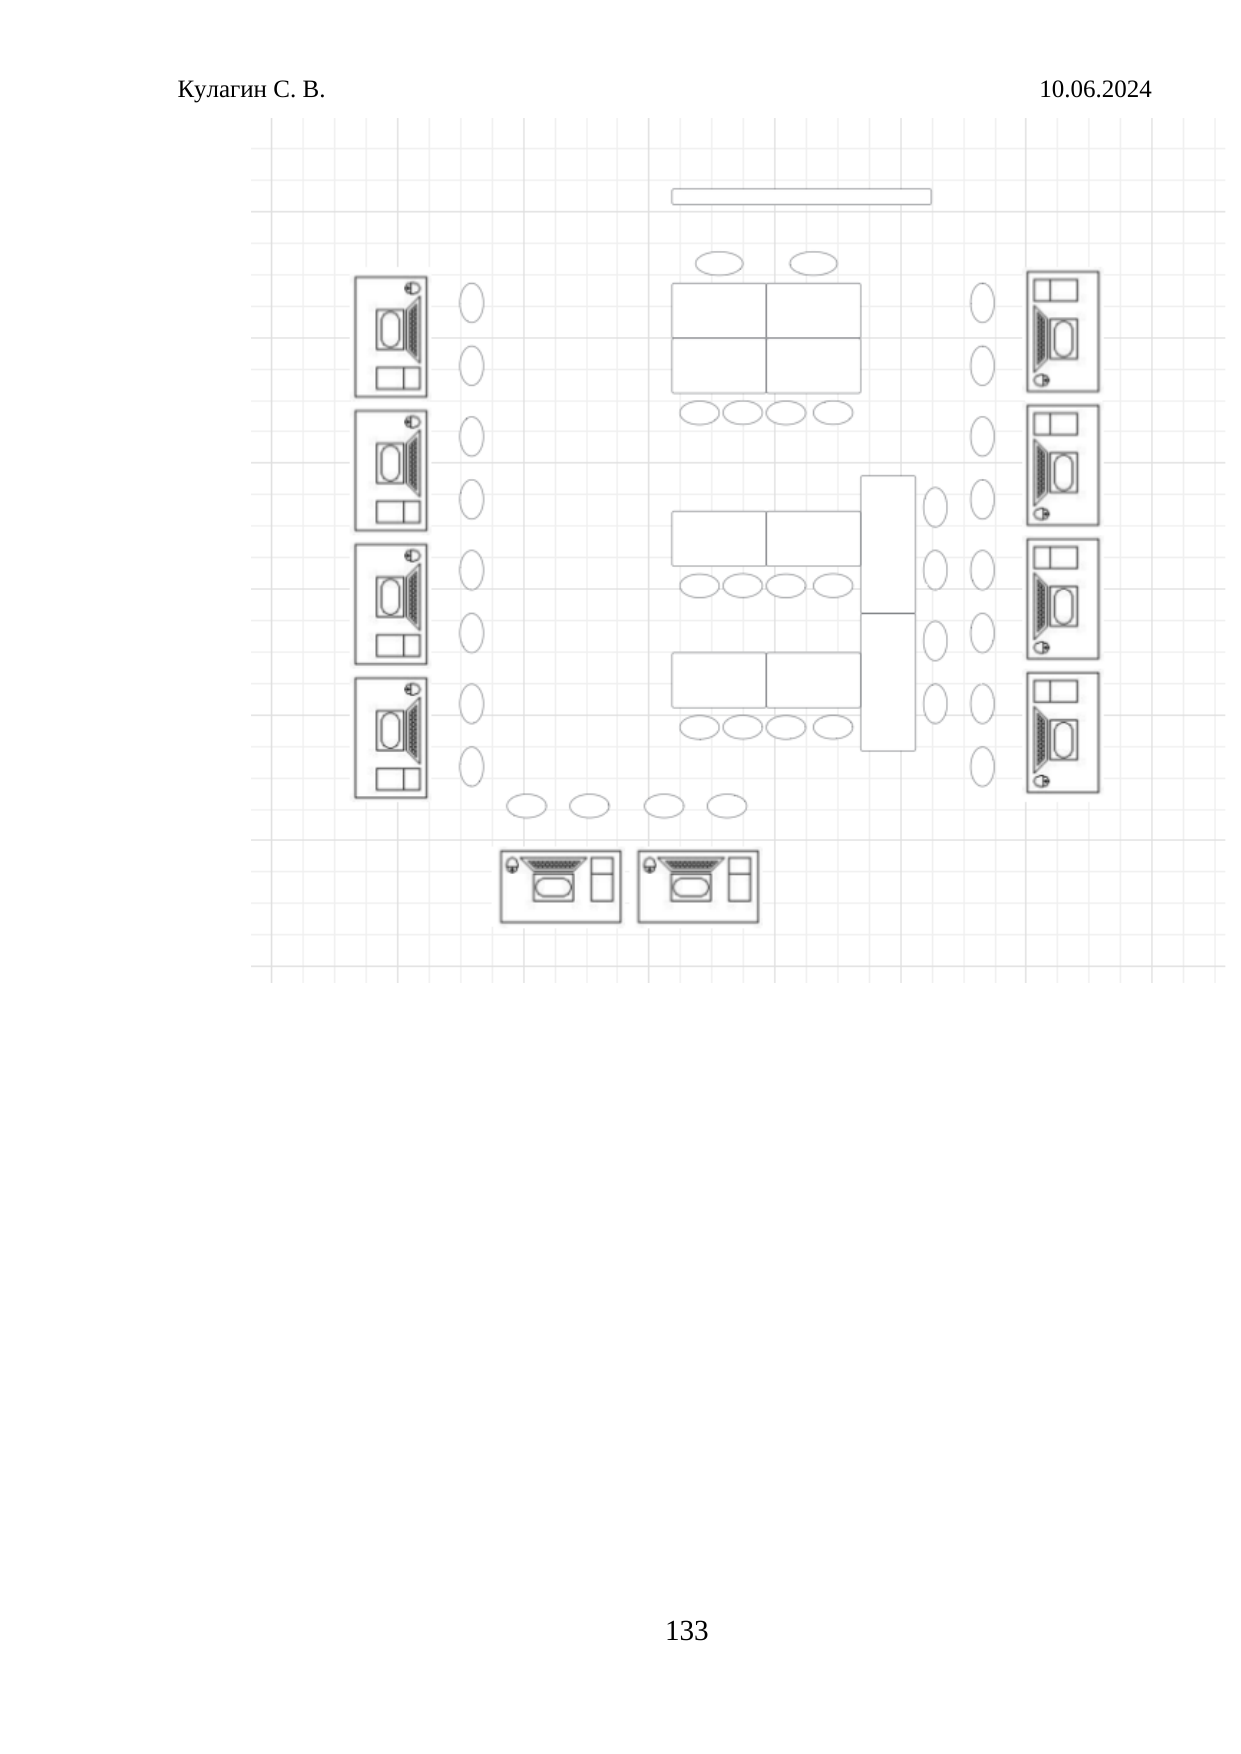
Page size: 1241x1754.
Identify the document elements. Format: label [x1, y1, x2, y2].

picture [251, 118, 1226, 983]
